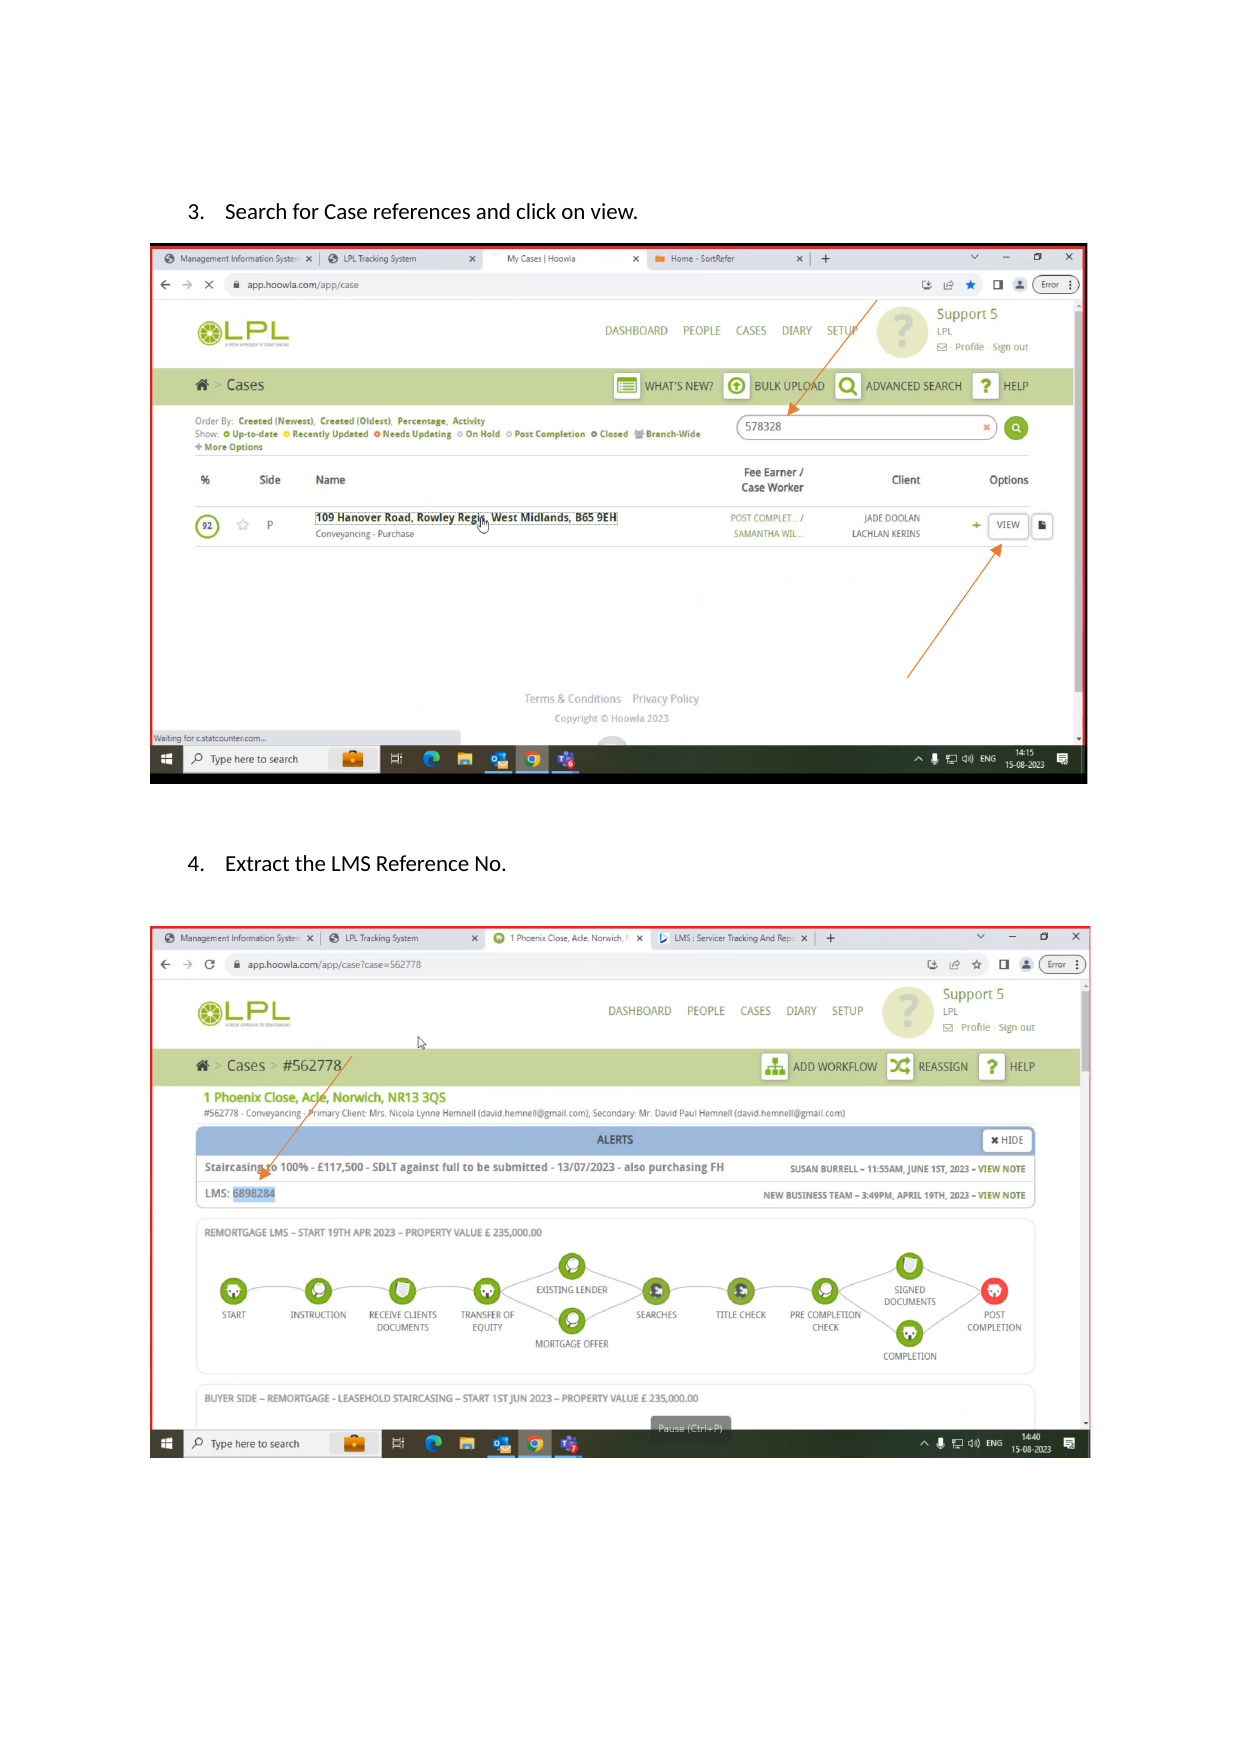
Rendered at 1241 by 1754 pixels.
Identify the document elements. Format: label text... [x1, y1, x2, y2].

list Extract the LMS Reference No. [187, 849, 1090, 877]
picture [150, 243, 1088, 784]
list Search for Case references and click on view. [187, 197, 1090, 225]
picture [150, 926, 1091, 1458]
